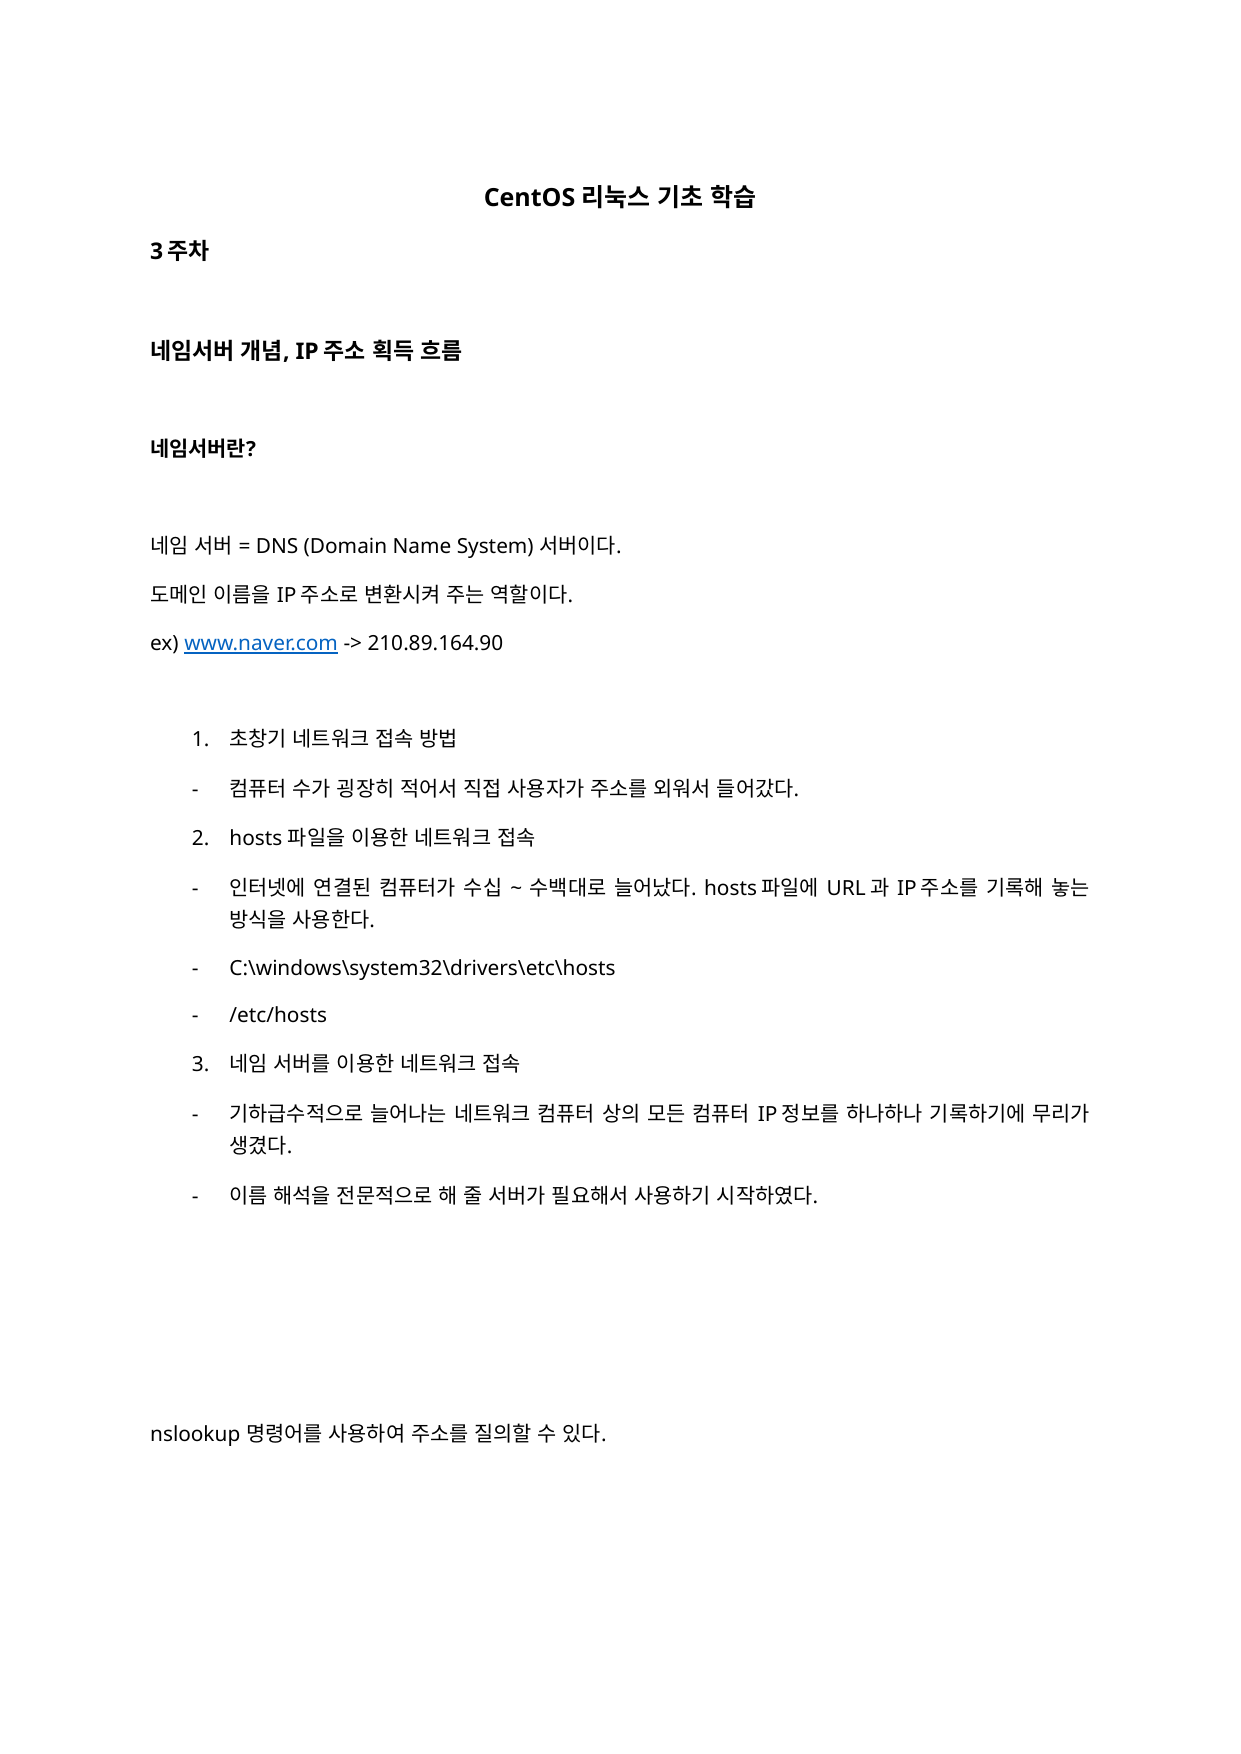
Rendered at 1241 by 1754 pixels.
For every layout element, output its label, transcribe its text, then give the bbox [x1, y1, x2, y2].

text 네임서버 개념, IP주소 획득 흐름 [150, 333, 1090, 366]
text 도메인 이름을 IP주소로 변환시켜 주는 역할이다. [150, 579, 1090, 609]
list 네임 서버를 이용한 네트워크 접속 [192, 1047, 1090, 1078]
text ex) www.naver.com -> 210.89.164.90 [150, 628, 1090, 657]
list 기하급수적으로 늘어나는 네트워크 컴퓨터 상의 모든 컴퓨터 IP정보를 하나하나 기록하기에 무리가 생겼다. [192, 1097, 1090, 1160]
text CentOS 리눅스 기초 학습 [150, 177, 1090, 213]
list C:\windows\system32\drivers\etc\hosts [192, 953, 1090, 981]
list 컴퓨터 수가 굉장히 적어서 직접 사용자가 주소를 외워서 들어갔다. [192, 772, 1090, 802]
text 네임 서버 = DNS (Domain Name System) 서버이다. [150, 529, 1090, 560]
list hosts 파일을 이용한 네트워크 접속 [192, 821, 1090, 852]
text nslookup 명령어를 사용하여 주소를 질의할 수 있다. [150, 1417, 1090, 1448]
list 이름 해석을 전문적으로 해 줄 서버가 필요해서 사용하기 시작하였다. [192, 1179, 1090, 1209]
list /etc/hosts [192, 1000, 1090, 1029]
text 네임서버란? [150, 433, 1090, 463]
list 초창기 네트워크 접속 방법 [192, 723, 1090, 753]
text 3주차 [150, 233, 1090, 266]
list 인터넷에 연결된 컴퓨터가 수십 ~ 수백대로 늘어났다. hosts파일에 URL과 IP주소를 기록해 놓는 방식을 사용한다. [192, 871, 1090, 934]
